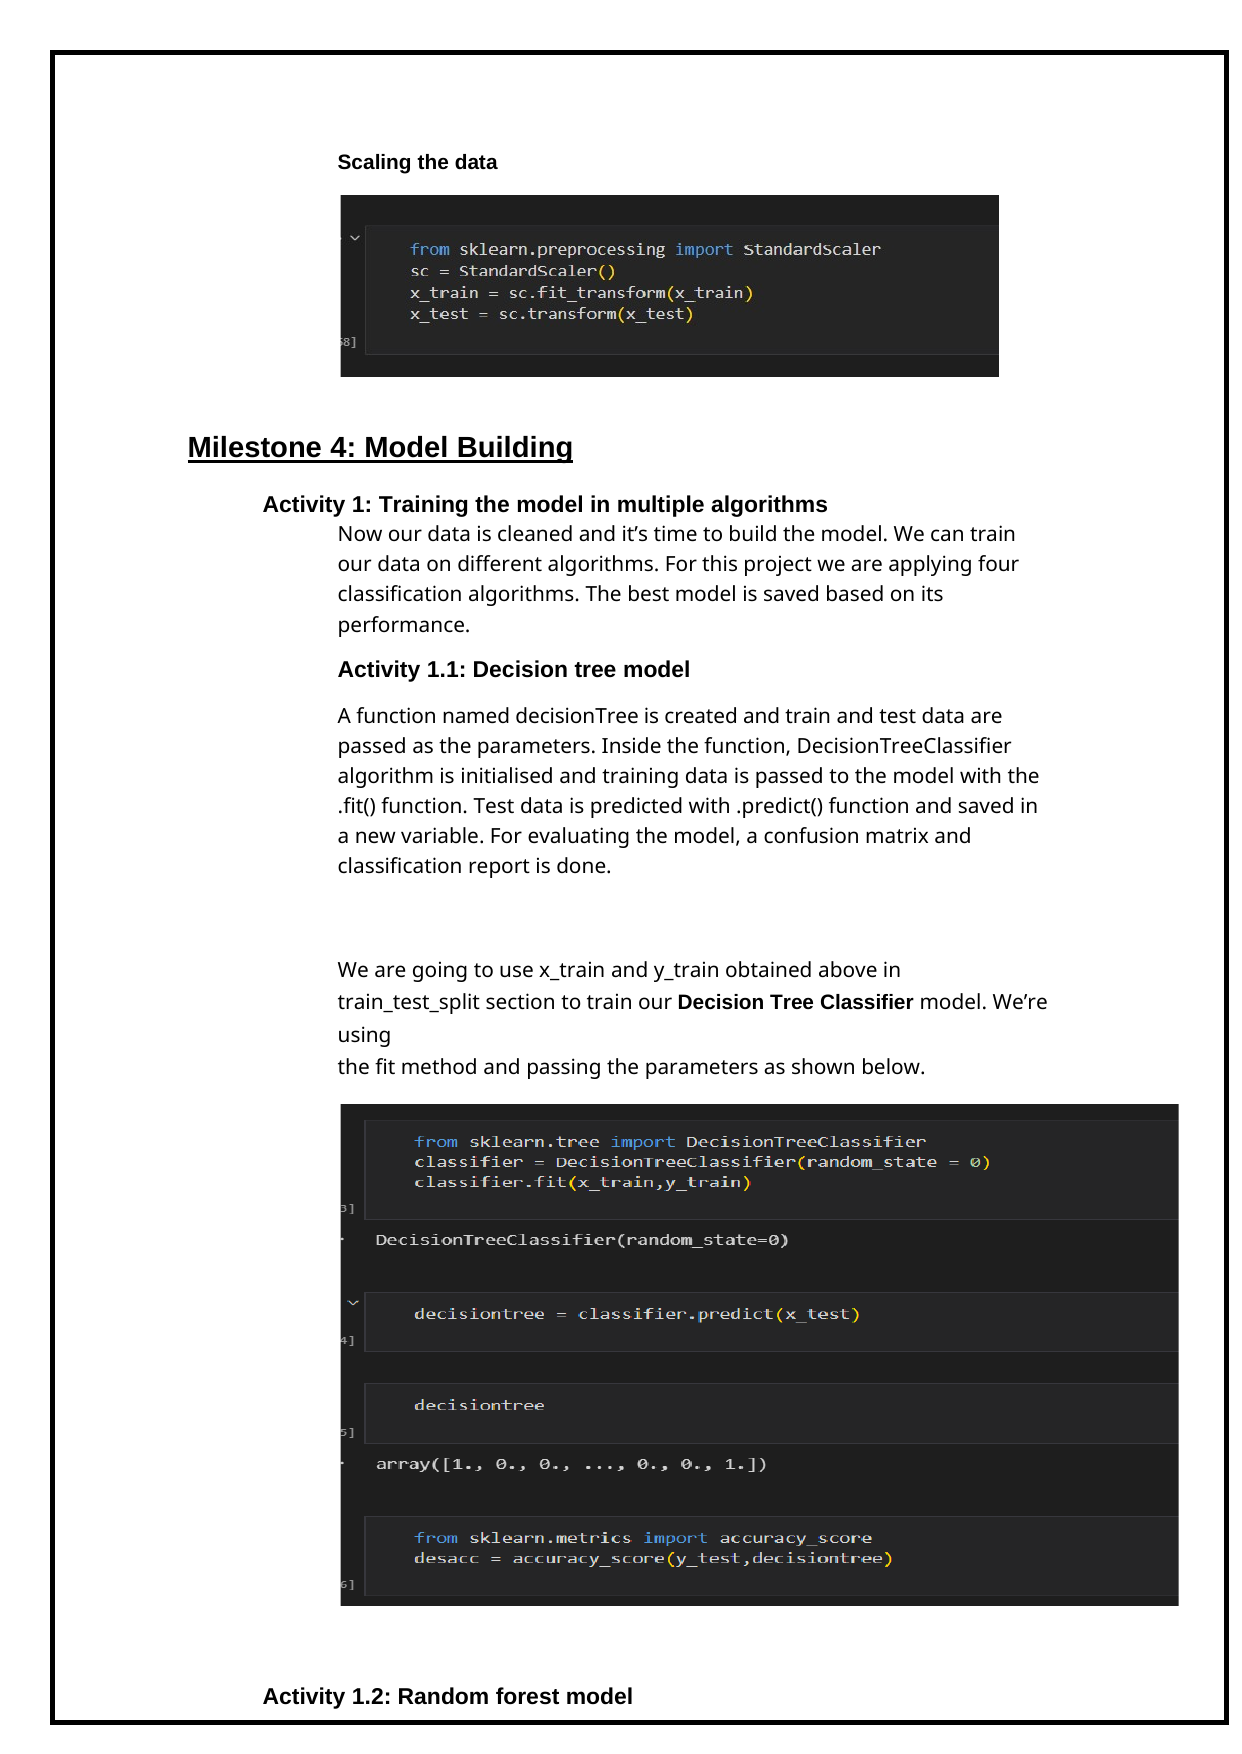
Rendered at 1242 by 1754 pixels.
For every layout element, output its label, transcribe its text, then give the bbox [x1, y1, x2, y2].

text the fit method and passing the parameters as shown below. [337, 1052, 1224, 1081]
subtitle Milestone 4: Model Building [187, 431, 1224, 464]
text Now our data is cleaned and it’s time to build the model. We can train our data on different algorithms. For this project we are applying four classification algorithms. The best model is saved based on its performance. [337, 519, 1049, 638]
picture [340, 1104, 1179, 1606]
text Scaling the data [337, 150, 1224, 174]
text A function named decisionTree is created and train and test data are passed as the parameters. Inside the function, DecisionTreeClassifier algorithm is initialised and training data is passed to the model with the .fit() function. Test data is predicted with .predict() function and saved in a new variable. For evaluating the model, a confusion matrix and classification report is done. [337, 701, 1049, 880]
subtitle Activity 1.2: Random forest model [262, 1683, 1224, 1710]
subtitle Activity 1: Training the model in multiple algorithms [262, 491, 1224, 518]
subtitle Activity 1.1: Decision tree model [337, 656, 1224, 683]
text We are going to use x_train and y_train obtained above in train_test_split section to train our Decision Tree Classifier model. We’re using [337, 955, 1049, 1048]
picture [340, 195, 999, 377]
